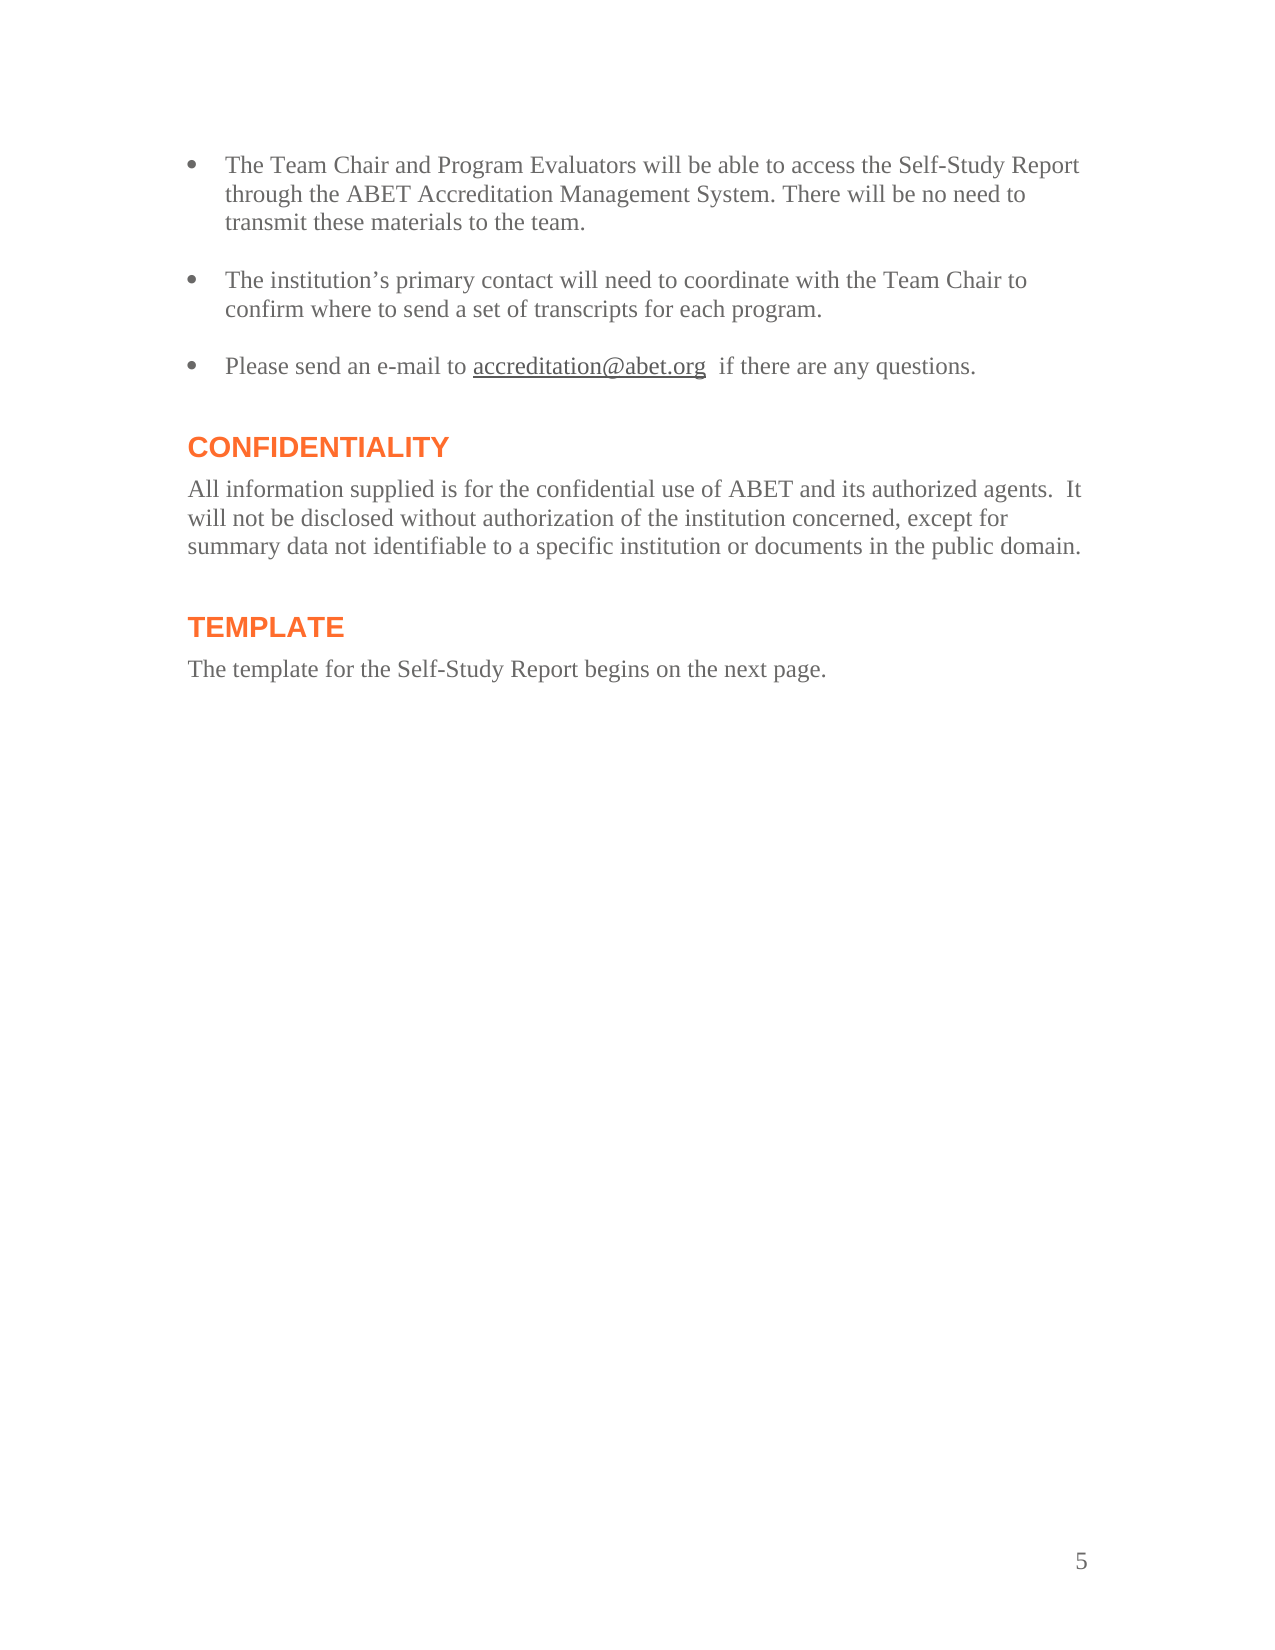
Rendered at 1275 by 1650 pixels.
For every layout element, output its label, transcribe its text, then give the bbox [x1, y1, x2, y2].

list The institution’s primary contact will need to coordinate with the Team Chair to confirm where to send a set of transcripts for each program. [187, 265, 1087, 322]
list The Team Chair and Program Evaluators will be able to access the Self-Study Report through the ABET Accreditation Management System. There will be no need to transmit these materials to the team. [187, 150, 1087, 236]
text All information supplied is for the confidential use of ABET and its authorized agents. It will not be disclosed without authorization of the institution concerned, except for summary data not identifiable to a specific institution or documents in the public domain. [187, 474, 1087, 560]
subtitle Template [187, 610, 1087, 644]
list Please send an e-mail to accreditation@abet.org if there are any questions. [187, 351, 1087, 380]
text The template for the Self-Study Report begins on the next page. [187, 654, 1087, 683]
subtitle Confidentiality [187, 430, 1087, 463]
